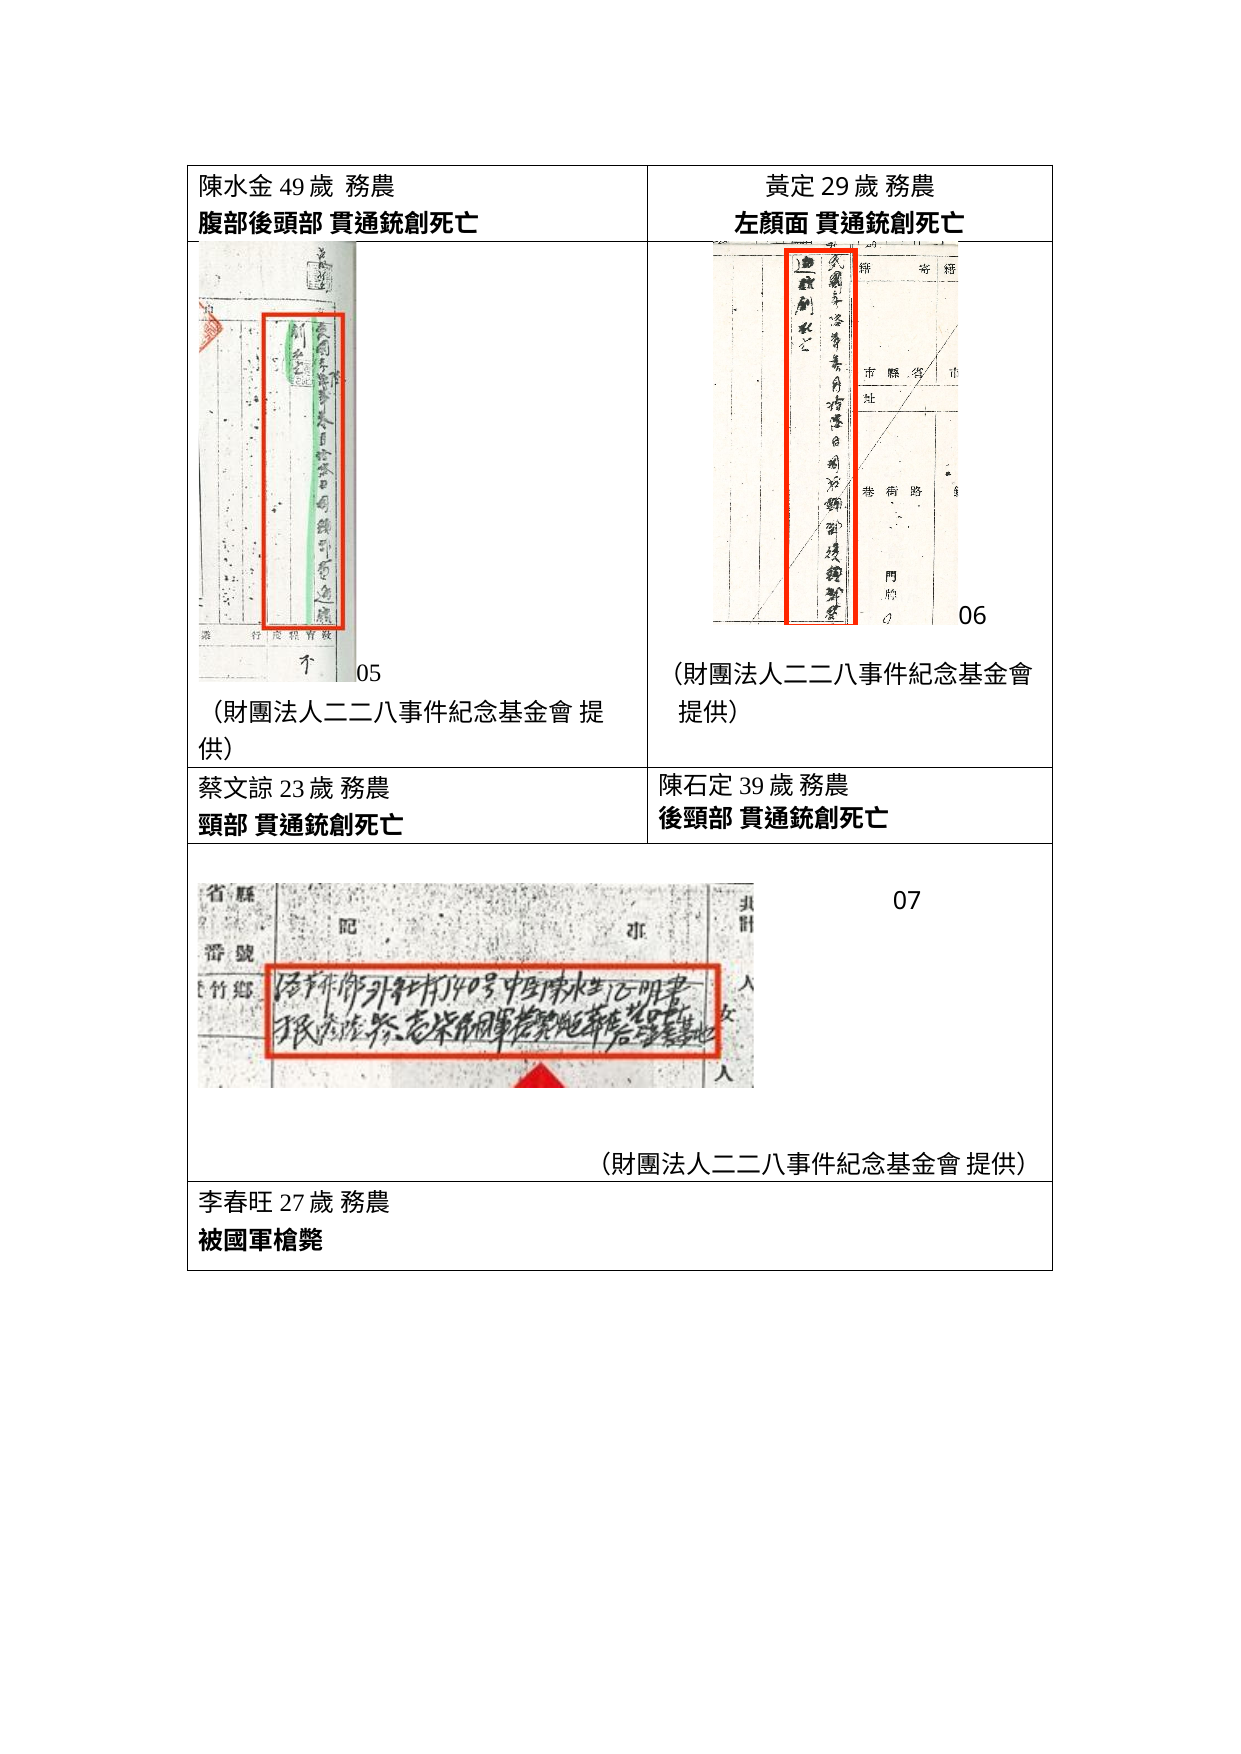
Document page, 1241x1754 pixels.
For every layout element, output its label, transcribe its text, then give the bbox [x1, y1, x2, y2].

table_cell 黃定 29歲 務農 左顏面 貫通銃創死亡 [648, 166, 1052, 241]
table_cell 陳水金 49歲 務農 腹部後頭部 貫通銃創死亡 [188, 166, 647, 241]
picture [713, 241, 959, 625]
table_cell 陳石定 39歲 務農 後頸部 貫通銃創死亡 [648, 768, 1052, 843]
table_cell 蔡文諒 23歲 務農 頸部 貫通銃創死亡 [188, 768, 647, 843]
picture [198, 241, 357, 682]
table_cell 06 （財團法人二二八事件紀念基金會 提供） [648, 242, 1052, 767]
table_cell 05 （財團法人二二八事件紀念基金會 提供） [188, 242, 647, 767]
table_cell 李春旺 27歲 務農 被國軍槍斃 [188, 1182, 1052, 1270]
table_cell 07 （財團法人二二八事件紀念基金會 提供） [188, 844, 1052, 1181]
picture [197, 883, 754, 1088]
